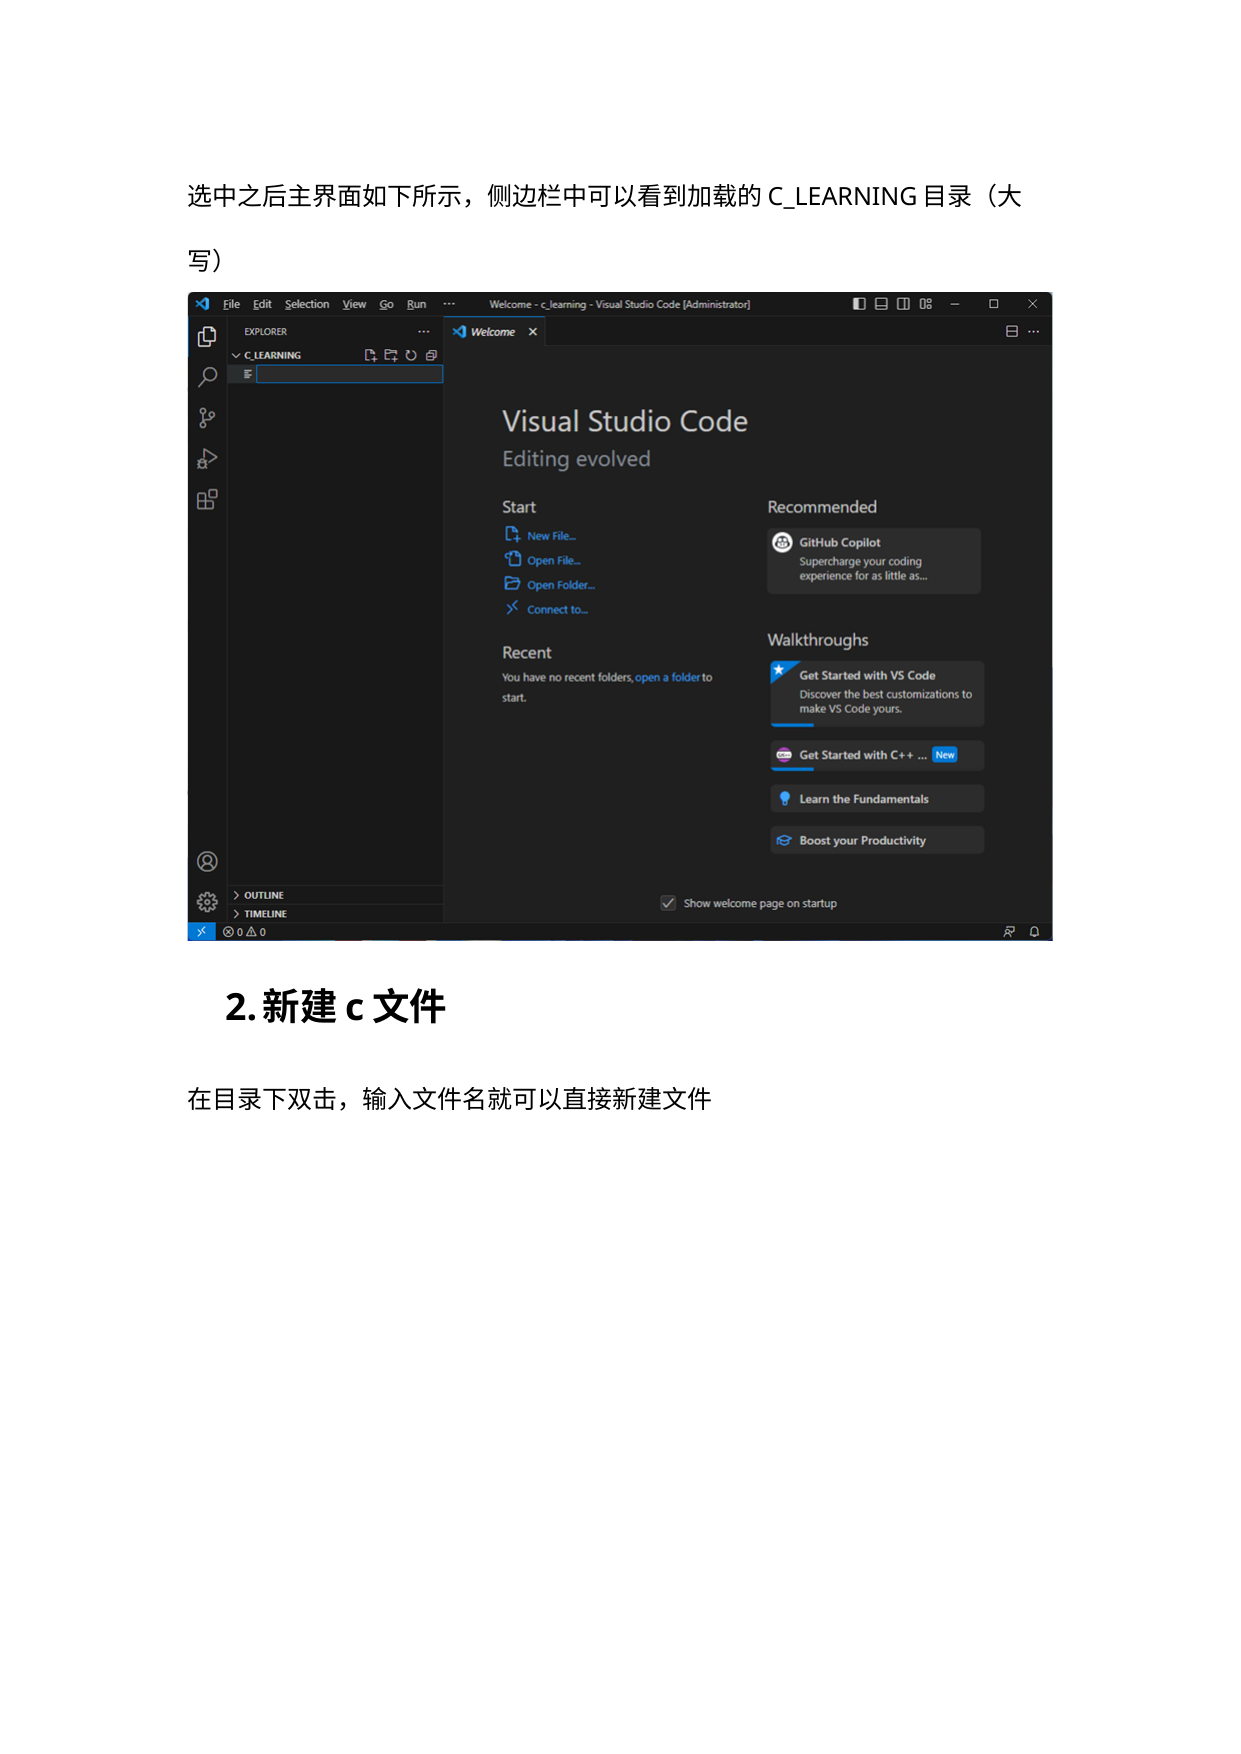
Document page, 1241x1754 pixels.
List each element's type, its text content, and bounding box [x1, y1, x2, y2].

list 新建c文件 [225, 971, 1053, 1036]
picture [187, 292, 1053, 941]
text 选中之后主界面如下所示，侧边栏中可以看到加载的C_LEARNING目录（大写） [187, 162, 1053, 292]
text 在目录下双击，输入文件名就可以直接新建文件 [187, 1065, 1053, 1130]
